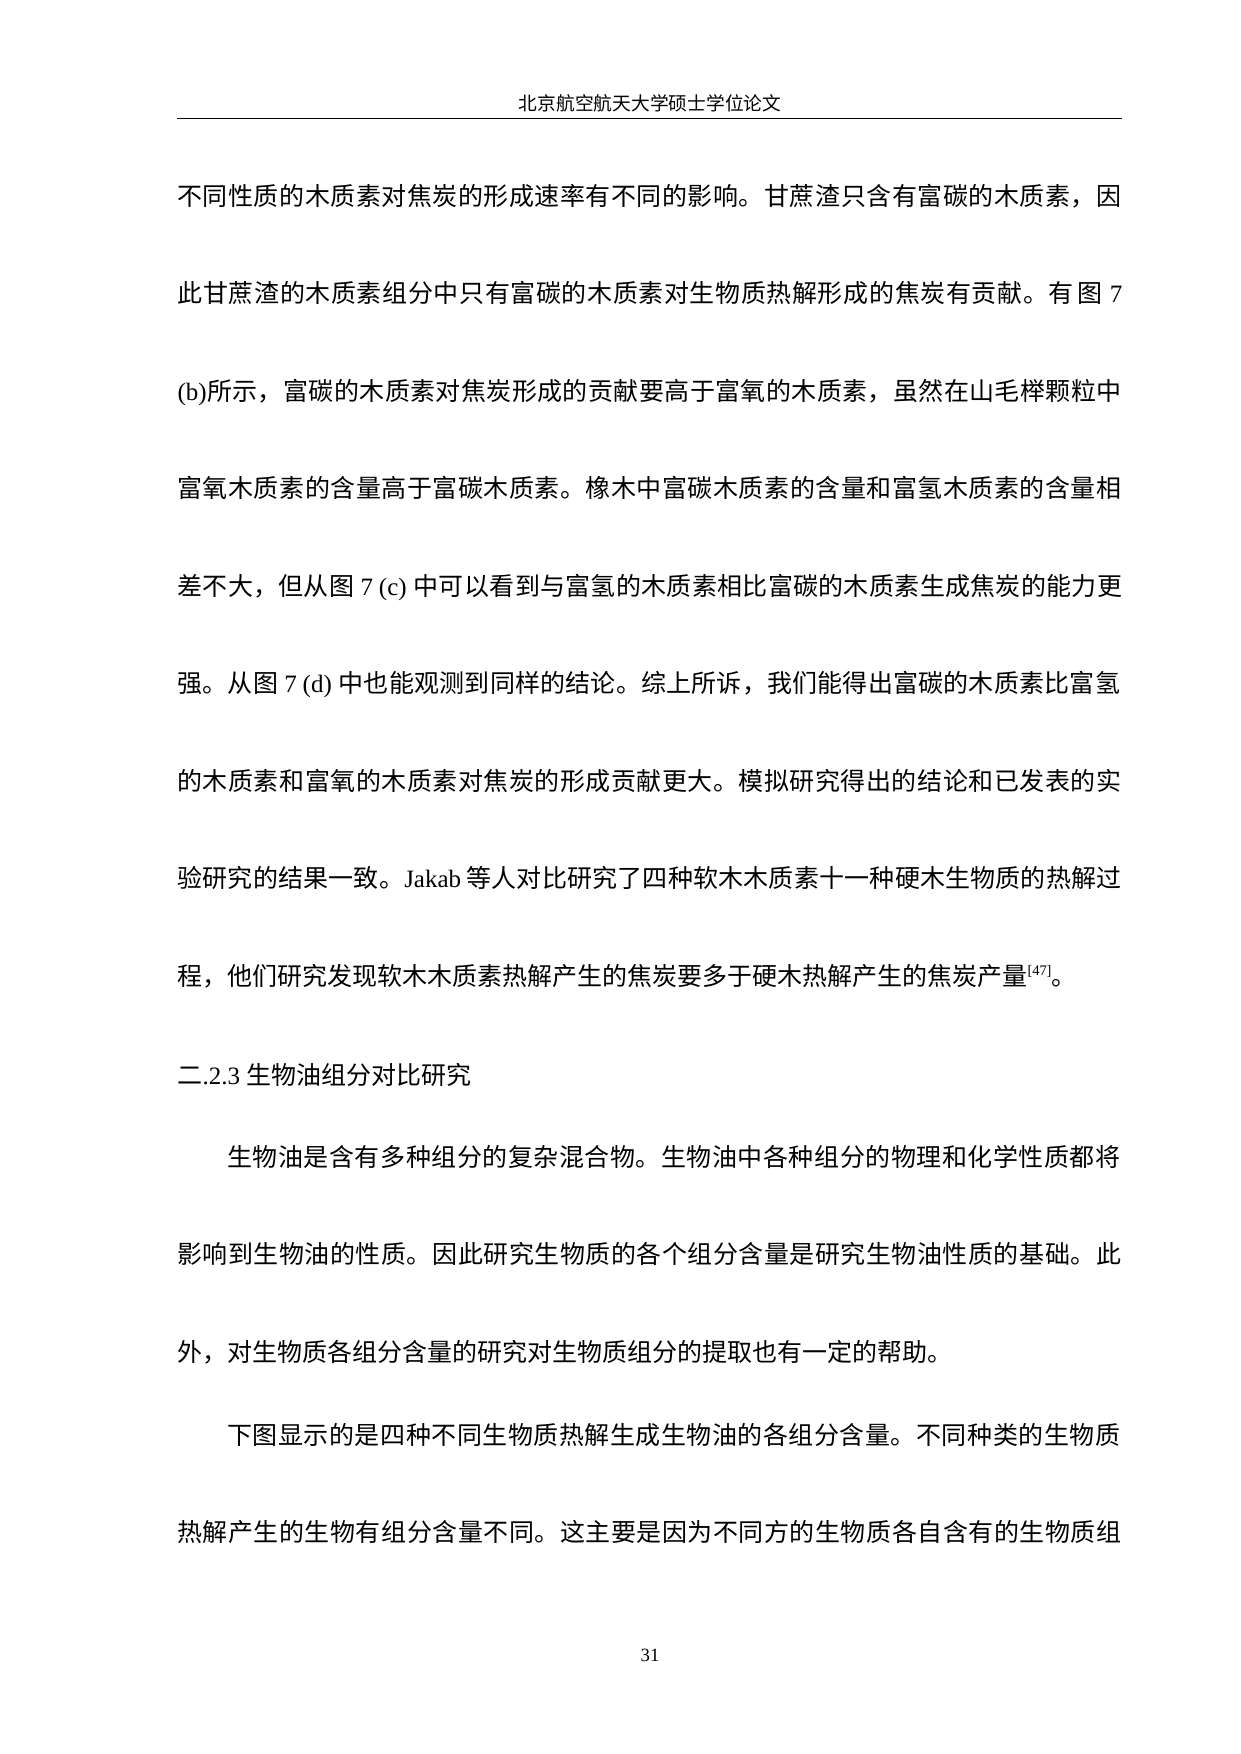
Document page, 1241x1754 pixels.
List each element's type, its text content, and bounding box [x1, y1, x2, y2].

subtitle 生物油组分对比研究 [177, 1041, 1122, 1106]
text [177, 162, 1122, 1007]
text 生物油是含有多种组分的复杂混合物。生物油中各种组分的物理和化学性质都将影响到生物油的性质。因此研究生物质的各个组分含量是研究生物油性质的基础。此外，对生物质各组分含量的研究对生物质组分的提取也有一定的帮助。 [177, 1123, 1122, 1383]
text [177, 1401, 1122, 1563]
